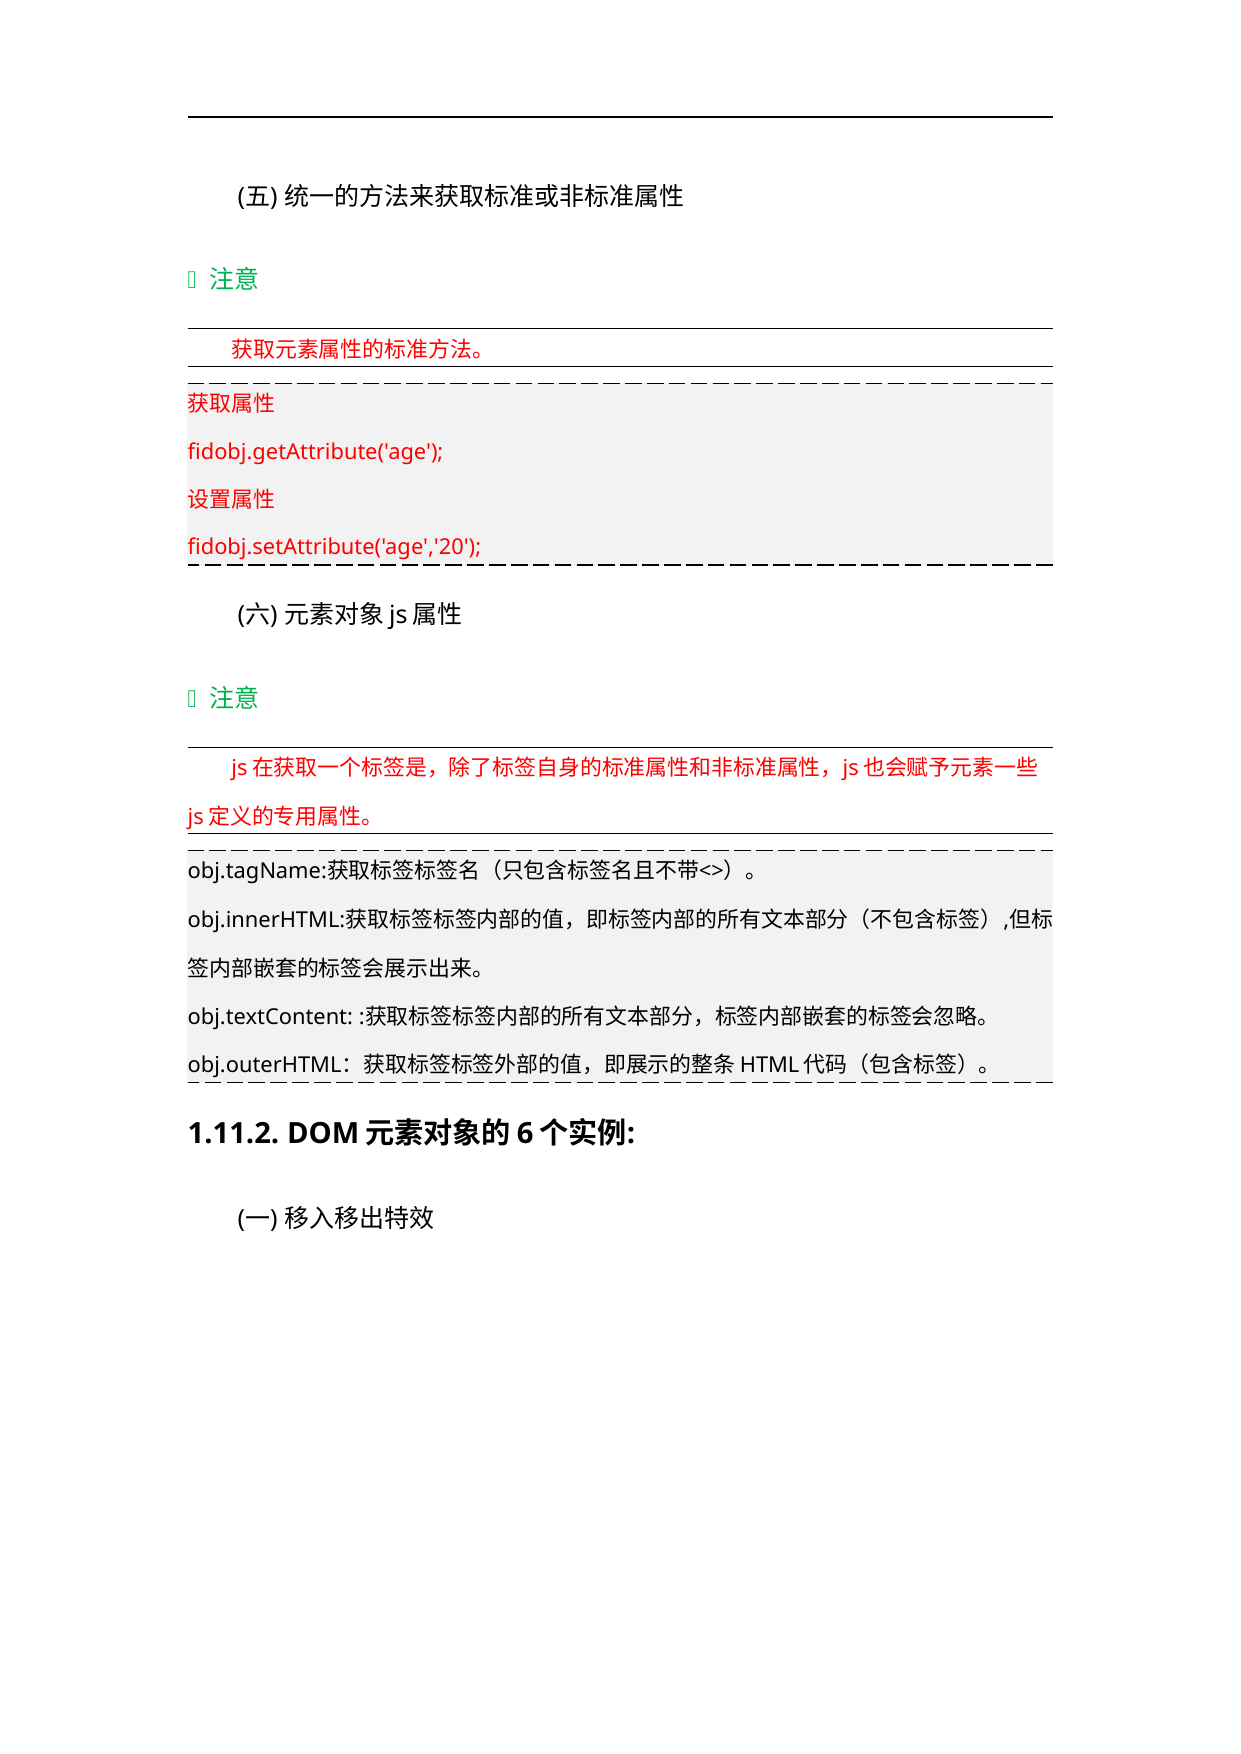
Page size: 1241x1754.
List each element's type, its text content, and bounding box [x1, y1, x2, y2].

text 注意 [187, 245, 1053, 310]
text obj.innerHTML:获取标签标签内部的值，即标签内部的所有文本部分（不包含标签）,但标签内部嵌套的标签会展示出来。 [187, 898, 1053, 983]
text fidobj.setAttribute('age','20'); [187, 527, 1053, 566]
text 注意 [187, 664, 1053, 729]
text 设置属性 [187, 478, 1053, 514]
text js在获取一个标签是，除了标签自身的标准属性和非标准属性，js也会赋予元素一些js定义的专用属性。 [187, 748, 1053, 834]
text obj.outerHTML：获取标签标签外部的值，即展示的整条HTML代码（包含标签）。 [187, 1044, 1053, 1083]
text obj.textContent: :获取标签标签内部的所有文本部分，标签内部嵌套的标签会忽略。 [187, 996, 1053, 1031]
subtitle DOM元素对象的6个实例: [187, 1098, 1053, 1163]
text 统一的方法来获取标准或非标准属性 [237, 162, 1053, 227]
text 元素对象js属性 [237, 581, 1053, 646]
text obj.tagName:获取标签标签名（只包含标签名且不带<>）。 [187, 850, 1053, 886]
text 获取元素属性的标准方法。 [187, 329, 1053, 367]
text 获取属性 [187, 383, 1053, 418]
list 移入移出特效 [237, 1184, 1053, 1249]
text fidobj.getAttribute('age'); [187, 431, 1053, 467]
